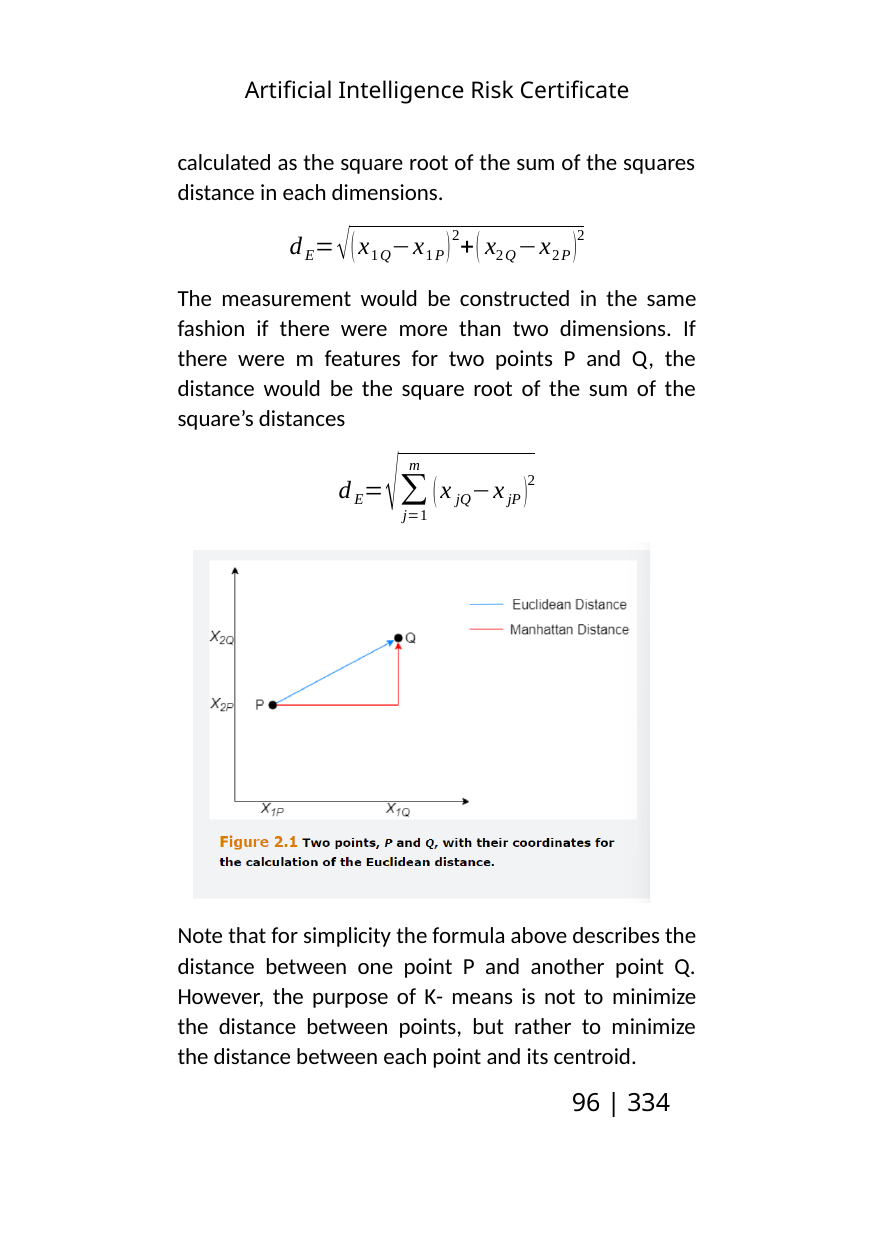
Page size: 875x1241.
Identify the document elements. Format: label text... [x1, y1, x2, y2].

picture [177, 542, 651, 903]
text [177, 148, 697, 206]
text The measurement would be constructed in the same fashion if there were more than two dimensions. If there were m features for two points P and Q, the distance would be the square root of the sum of the square’s distances [177, 284, 697, 432]
text Note that for simplicity the formula above describes the distance between one point P and another point Q. However, the purpose of K- means is not to minimize the distance between points, but rather to minimize the distance between each point and its centroid. [177, 922, 697, 1071]
